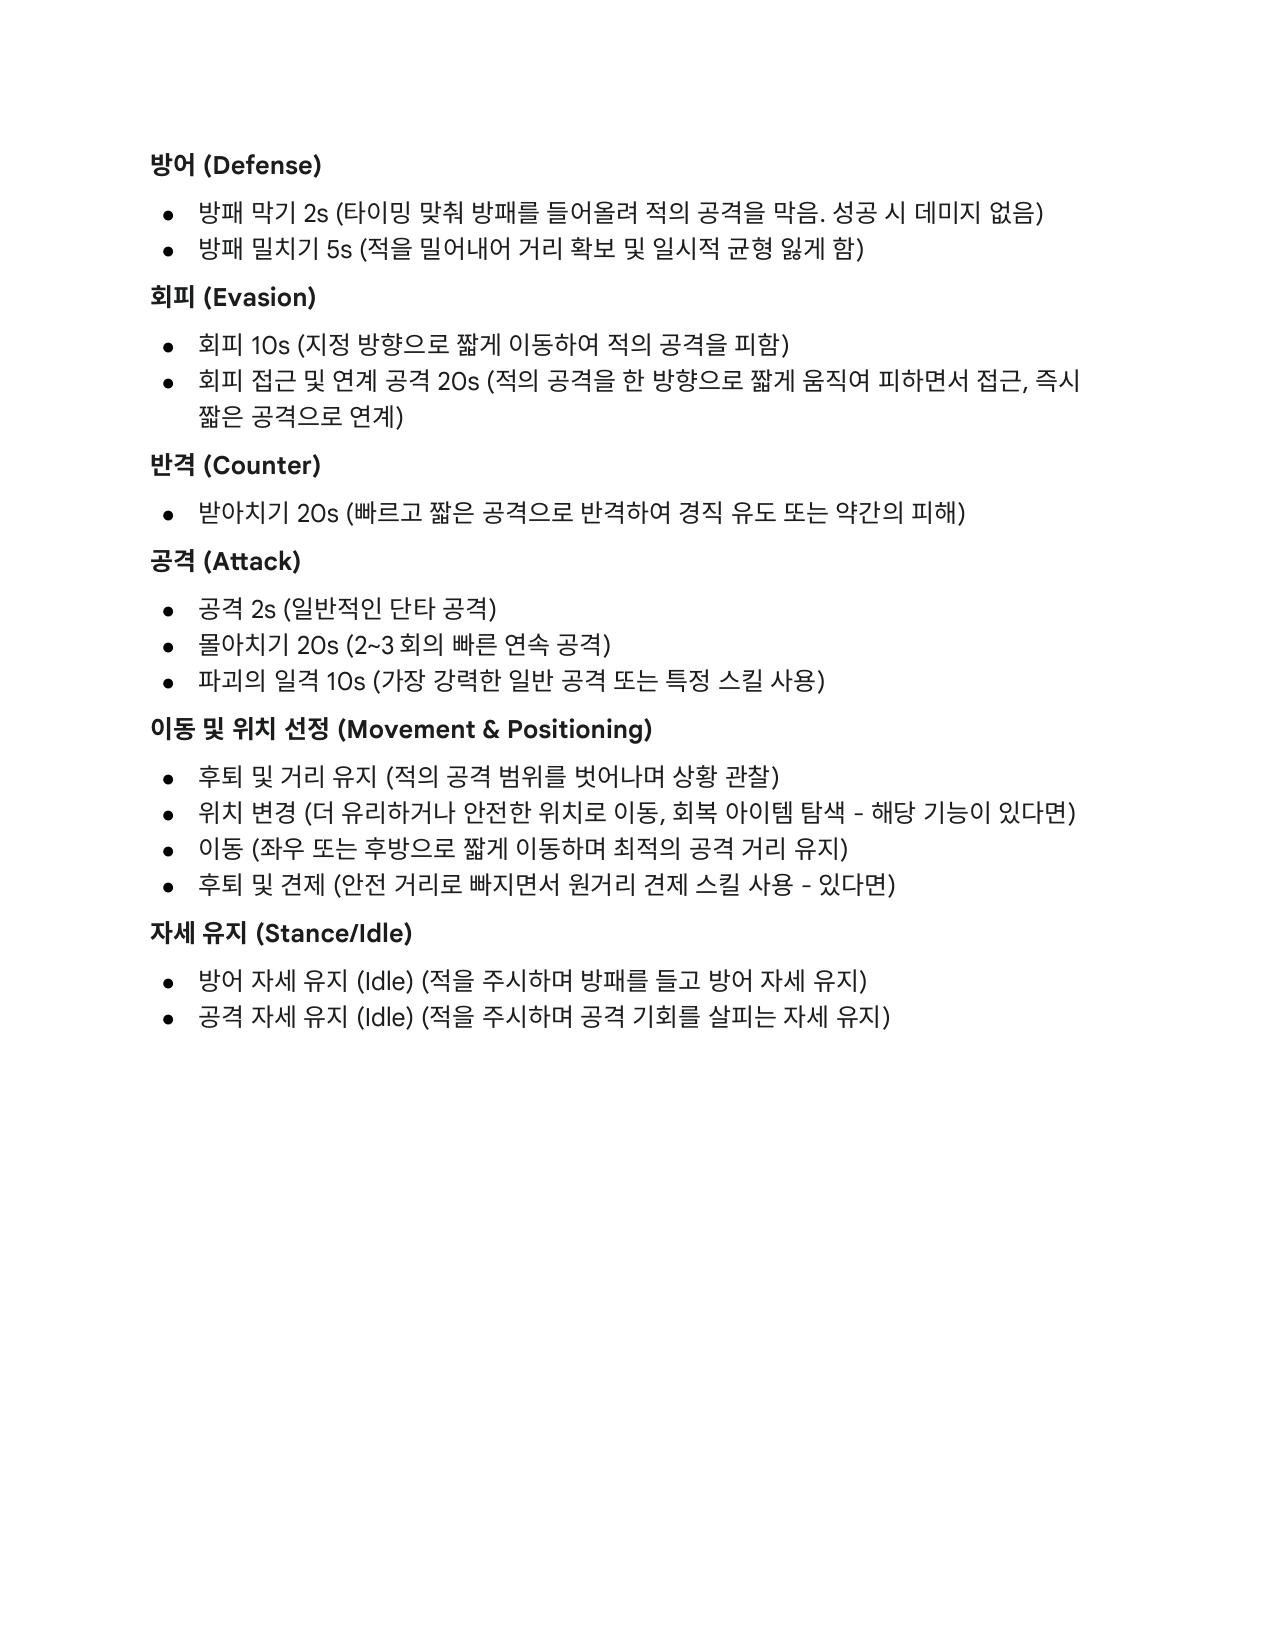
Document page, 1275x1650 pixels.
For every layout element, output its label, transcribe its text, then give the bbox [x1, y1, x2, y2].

list 방패 밀치기 5s (적을 밀어내어 거리 확보 및 일시적 균형 잃게 함) [161, 234, 1125, 265]
subtitle 이동 및 위치 선정 (Movement & Positioning) [150, 714, 1125, 746]
list 몰아치기 20s (2~3회의 빠른 연속 공격) [161, 631, 1125, 662]
list 공격 자세 유지 (Idle) (적을 주시하며 공격 기회를 살피는 자세 유지) [161, 1002, 1125, 1033]
list 이동 (좌우 또는 후방으로 짧게 이동하며 최적의 공격 거리 유지) [161, 834, 1125, 866]
list 받아치기 20s (빠르고 짧은 공격으로 반격하여 경직 유도 또는 약간의 피해) [161, 498, 1125, 530]
list 회피 접근 및 연계 공격 20s (적의 공격을 한 방향으로 짧게 움직여 피하면서 접근, 즉시 짧은 공격으로 연계) [161, 366, 1125, 433]
list 위치 변경 (더 유리하거나 안전한 위치로 이동, 회복 아이템 탐색 - 해당 기능이 있다면) [161, 798, 1125, 830]
subtitle 공격 (Attack) [150, 547, 1125, 578]
subtitle 반격 (Counter) [150, 450, 1125, 481]
list 공격 2s (일반적인 단타 공격) [161, 595, 1125, 626]
subtitle 자세 유지 (Stance/Idle) [150, 918, 1125, 949]
list 파괴의 일격 10s (가장 강력한 일반 공격 또는 특정 스킬 사용) [161, 666, 1125, 698]
list 방패 막기 2s (타이밍 맞춰 방패를 들어올려 적의 공격을 막음. 성공 시 데미지 없음) [161, 198, 1125, 229]
list 회피 10s (지정 방향으로 짧게 이동하여 적의 공격을 피함) [161, 330, 1125, 362]
list 방어 자세 유지 (Idle) (적을 주시하며 방패를 들고 방어 자세 유지) [161, 966, 1125, 998]
subtitle 회피 (Evasion) [150, 282, 1125, 313]
list 후퇴 및 거리 유지 (적의 공격 범위를 벗어나며 상황 관찰) [161, 763, 1125, 794]
subtitle 방어 (Defense) [150, 150, 1125, 181]
list 후퇴 및 견제 (안전 거리로 빠지면서 원거리 견제 스킬 사용 - 있다면) [161, 870, 1125, 901]
